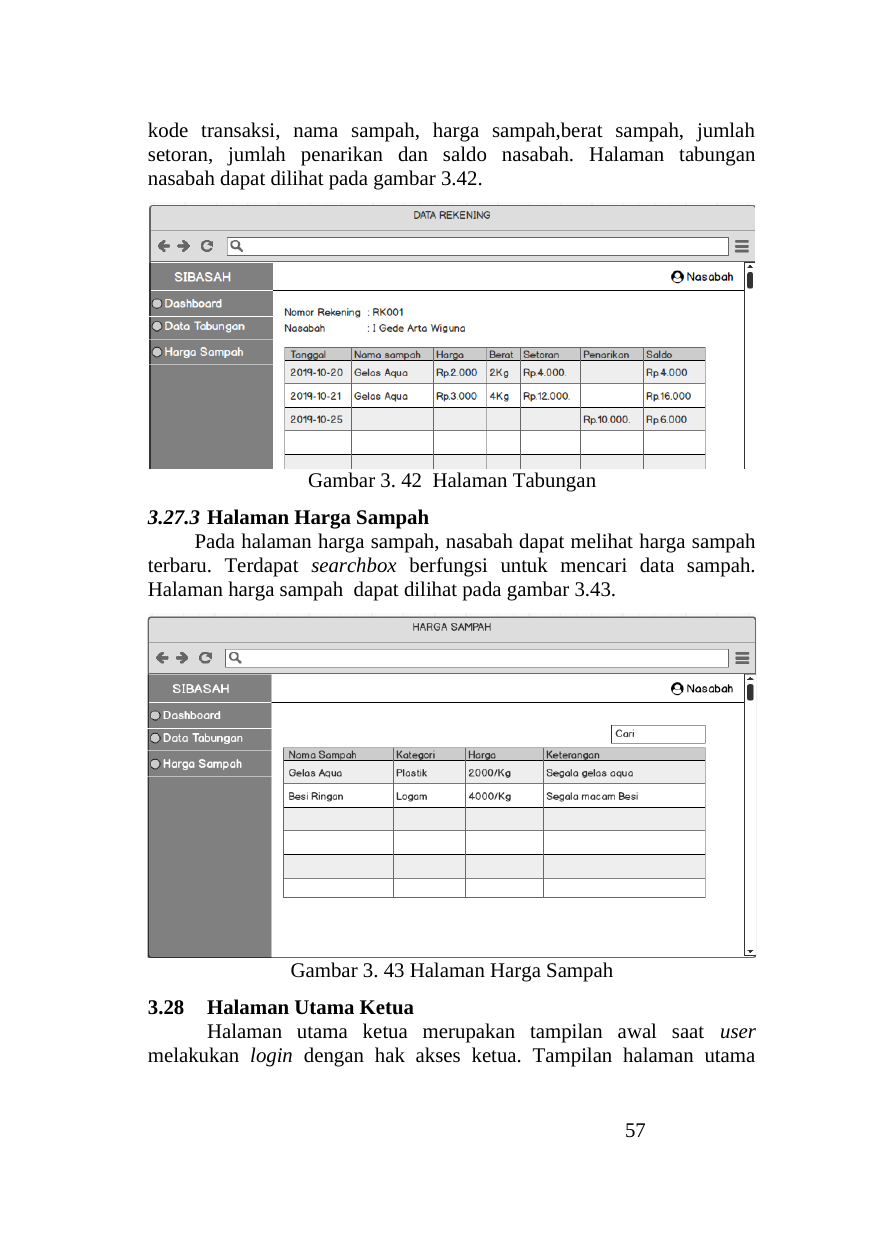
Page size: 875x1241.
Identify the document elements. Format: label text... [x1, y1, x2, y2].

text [148, 118, 756, 190]
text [148, 1019, 756, 1067]
text Halaman Harga Sampah [148, 505, 756, 529]
picture [147, 613, 757, 958]
picture [148, 202, 755, 469]
text Pada halaman harga sampah, nasabah dapat melihat harga sampah terbaru. Terdapat searchbox berfungsi untuk mencari data sampah. Halaman harga sampah dapat dilihat pada gambar 3.43. [148, 529, 756, 601]
text Halaman Utama Ketua [148, 994, 756, 1019]
